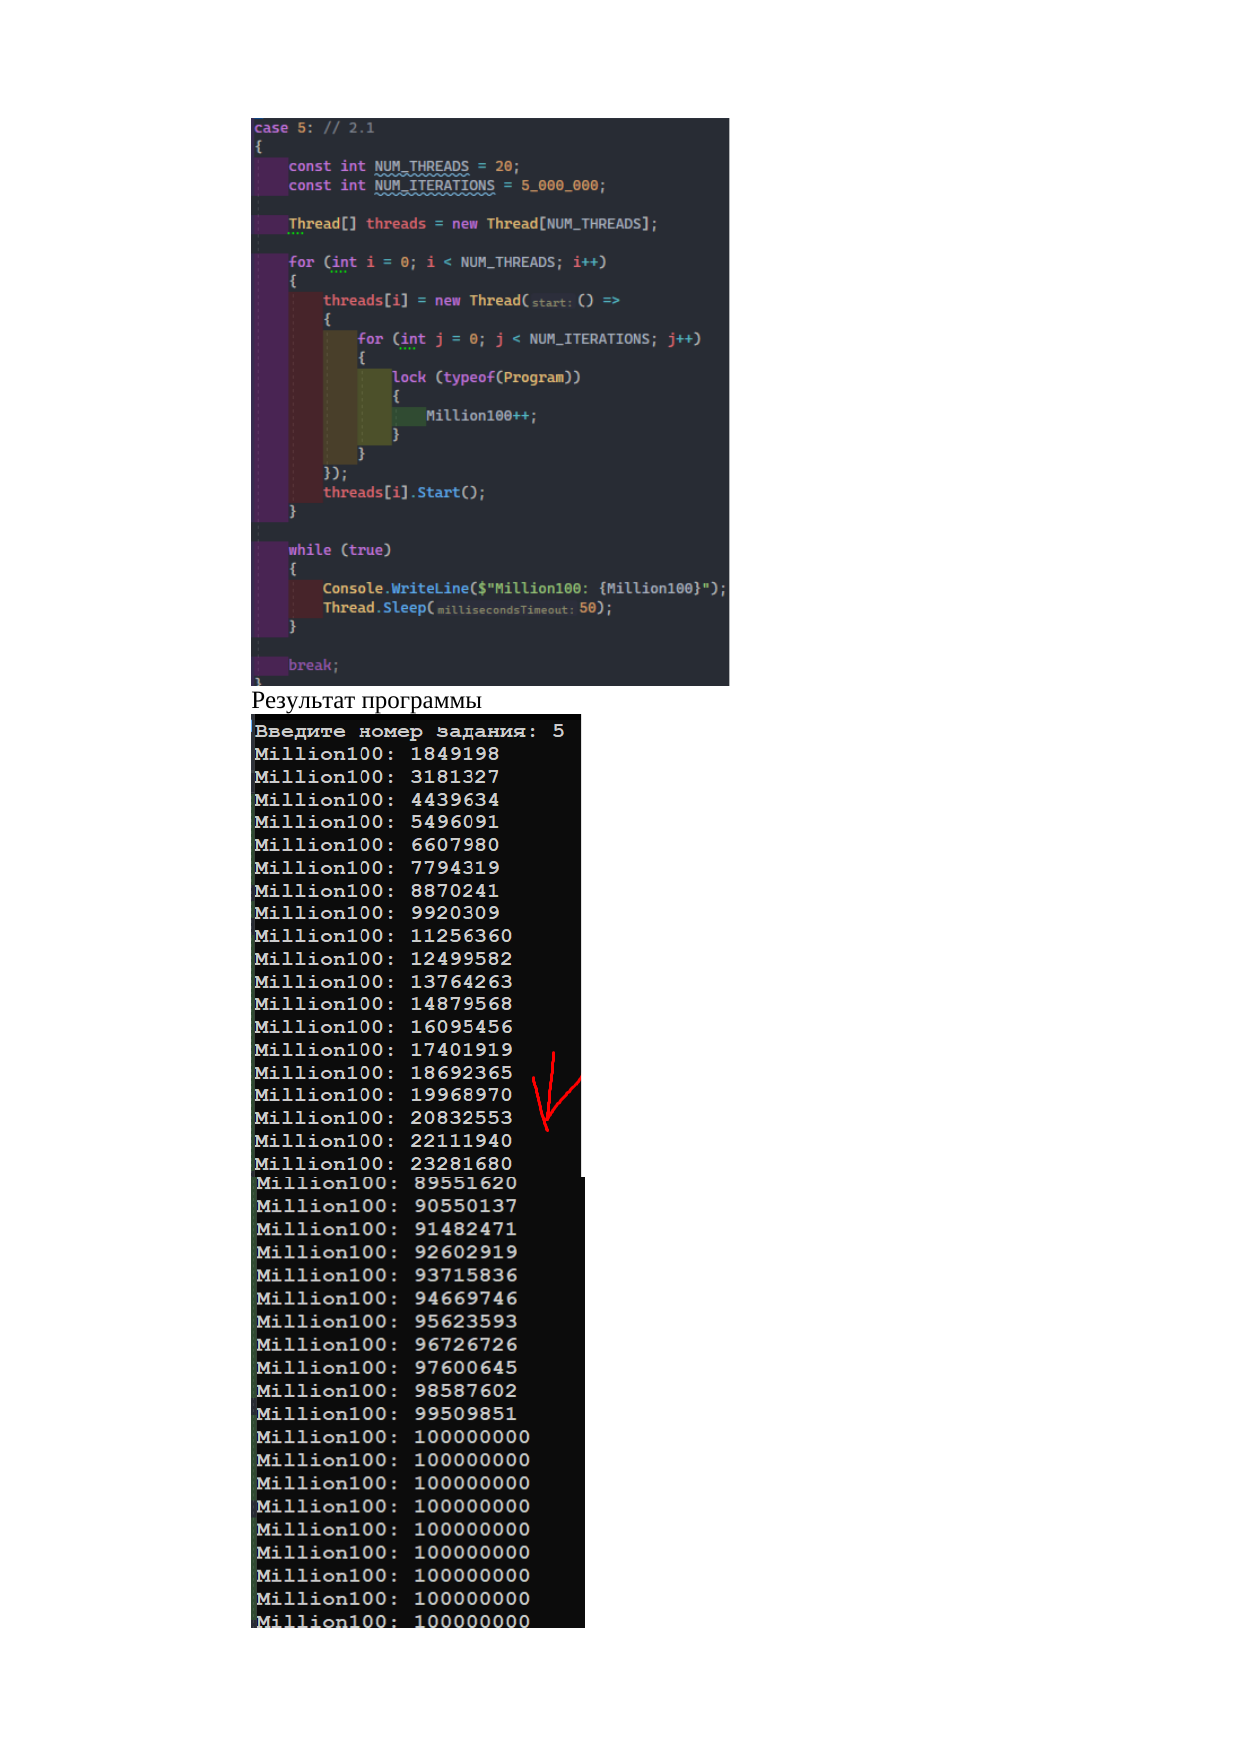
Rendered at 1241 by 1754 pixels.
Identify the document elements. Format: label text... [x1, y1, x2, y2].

text Результат программы [177, 686, 1152, 714]
picture [251, 714, 585, 1628]
picture [251, 118, 730, 686]
